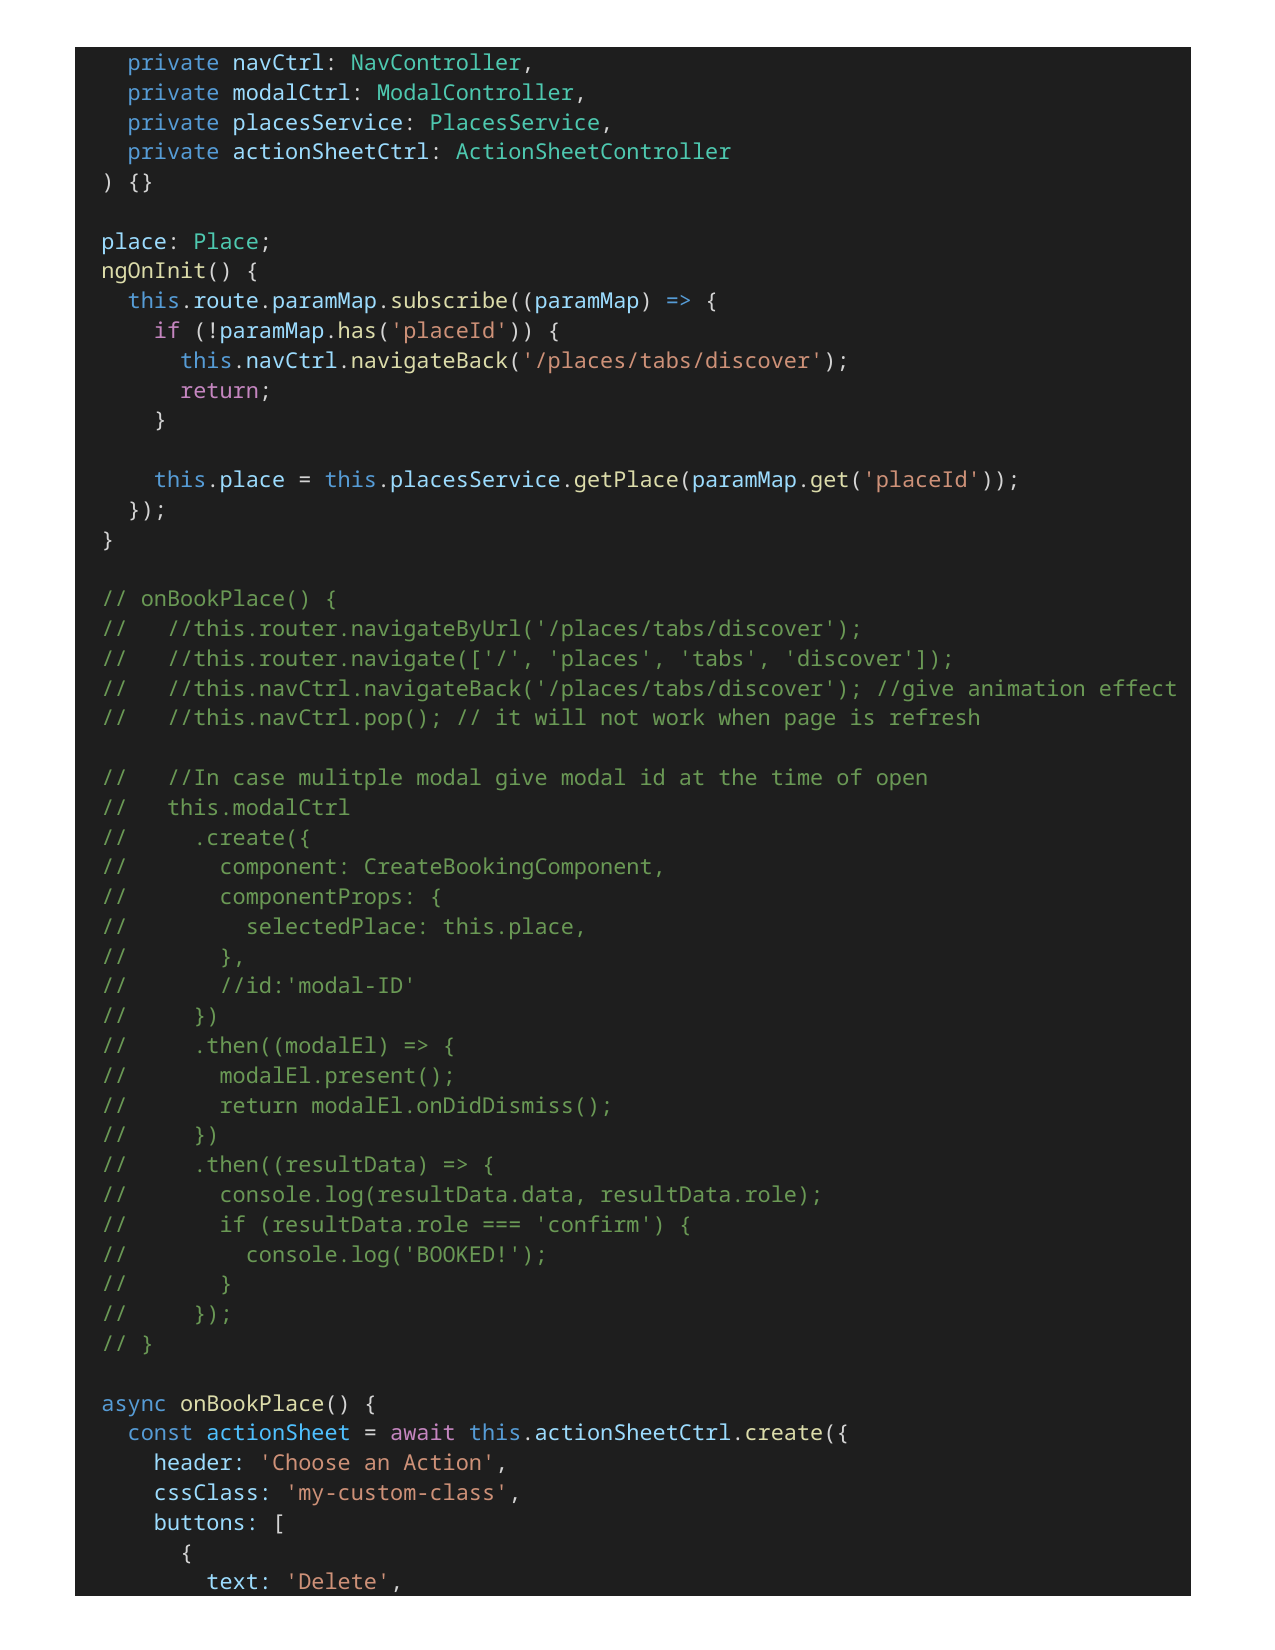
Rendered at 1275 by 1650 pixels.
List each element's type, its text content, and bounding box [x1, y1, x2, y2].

text // }); [75, 1298, 1191, 1328]
text text: 'Delete', [75, 1566, 1191, 1596]
text // //this.navCtrl.navigateBack('/places/tabs/discover'); //give animation effect [75, 672, 1191, 702]
text // .then((modalEl) => { [75, 1030, 1191, 1060]
text } [75, 404, 1191, 434]
text this.place = this.placesService.getPlace(paramMap.get('placeId')); [75, 464, 1191, 494]
text { [75, 1536, 1191, 1566]
text // //this.navCtrl.pop(); // it will not work when page is refresh [75, 702, 1191, 732]
text // this.modalCtrl [75, 792, 1191, 821]
text return; [75, 374, 1191, 404]
text // return modalEl.onDidDismiss(); [75, 1089, 1191, 1119]
text // if (resultData.role === 'confirm') { [75, 1209, 1191, 1238]
text // }, [75, 941, 1191, 970]
text header: 'Choose an Action', [75, 1447, 1191, 1477]
text if (!paramMap.has('placeId')) { [75, 315, 1191, 345]
text // //this.router.navigateByUrl('/places/tabs/discover'); [75, 613, 1191, 643]
text private modalCtrl: ModalController, [75, 77, 1191, 106]
text // .then((resultData) => { [75, 1149, 1191, 1179]
text const actionSheet = await this.actionSheetCtrl.create({ [75, 1417, 1191, 1447]
text // console.log(resultData.data, resultData.role); [75, 1179, 1191, 1209]
text }); [75, 494, 1191, 523]
text // //In case mulitple modal give modal id at the time of open [75, 762, 1191, 792]
text // }) [75, 1000, 1191, 1030]
text // modalEl.present(); [75, 1060, 1191, 1089]
text // //id:'modal-ID' [75, 970, 1191, 1000]
text // } [75, 1328, 1191, 1358]
text } [75, 523, 1191, 553]
text this.navCtrl.navigateBack('/places/tabs/discover'); [75, 345, 1191, 374]
text place: Place; [75, 226, 1191, 255]
text // onBookPlace() { [75, 583, 1191, 613]
text // .create({ [75, 821, 1191, 851]
text // selectedPlace: this.place, [75, 911, 1191, 941]
text async onBookPlace() { [75, 1387, 1191, 1417]
text cssClass: 'my-custom-class', [75, 1477, 1191, 1507]
text private placesService: PlacesService, [75, 106, 1191, 136]
text // //this.router.navigate(['/', 'places', 'tabs', 'discover']); [75, 643, 1191, 672]
text ngOnInit() { [75, 255, 1191, 285]
text // component: CreateBookingComponent, [75, 851, 1191, 881]
text this.route.paramMap.subscribe((paramMap) => { [75, 285, 1191, 315]
text // } [75, 1268, 1191, 1298]
text // console.log('BOOKED!'); [75, 1238, 1191, 1268]
text private actionSheetCtrl: ActionSheetController [75, 136, 1191, 166]
text private navCtrl: NavController, [75, 47, 1191, 77]
text ) {} [75, 166, 1191, 196]
text // }) [75, 1119, 1191, 1149]
text buttons: [ [75, 1507, 1191, 1536]
text // componentProps: { [75, 881, 1191, 911]
